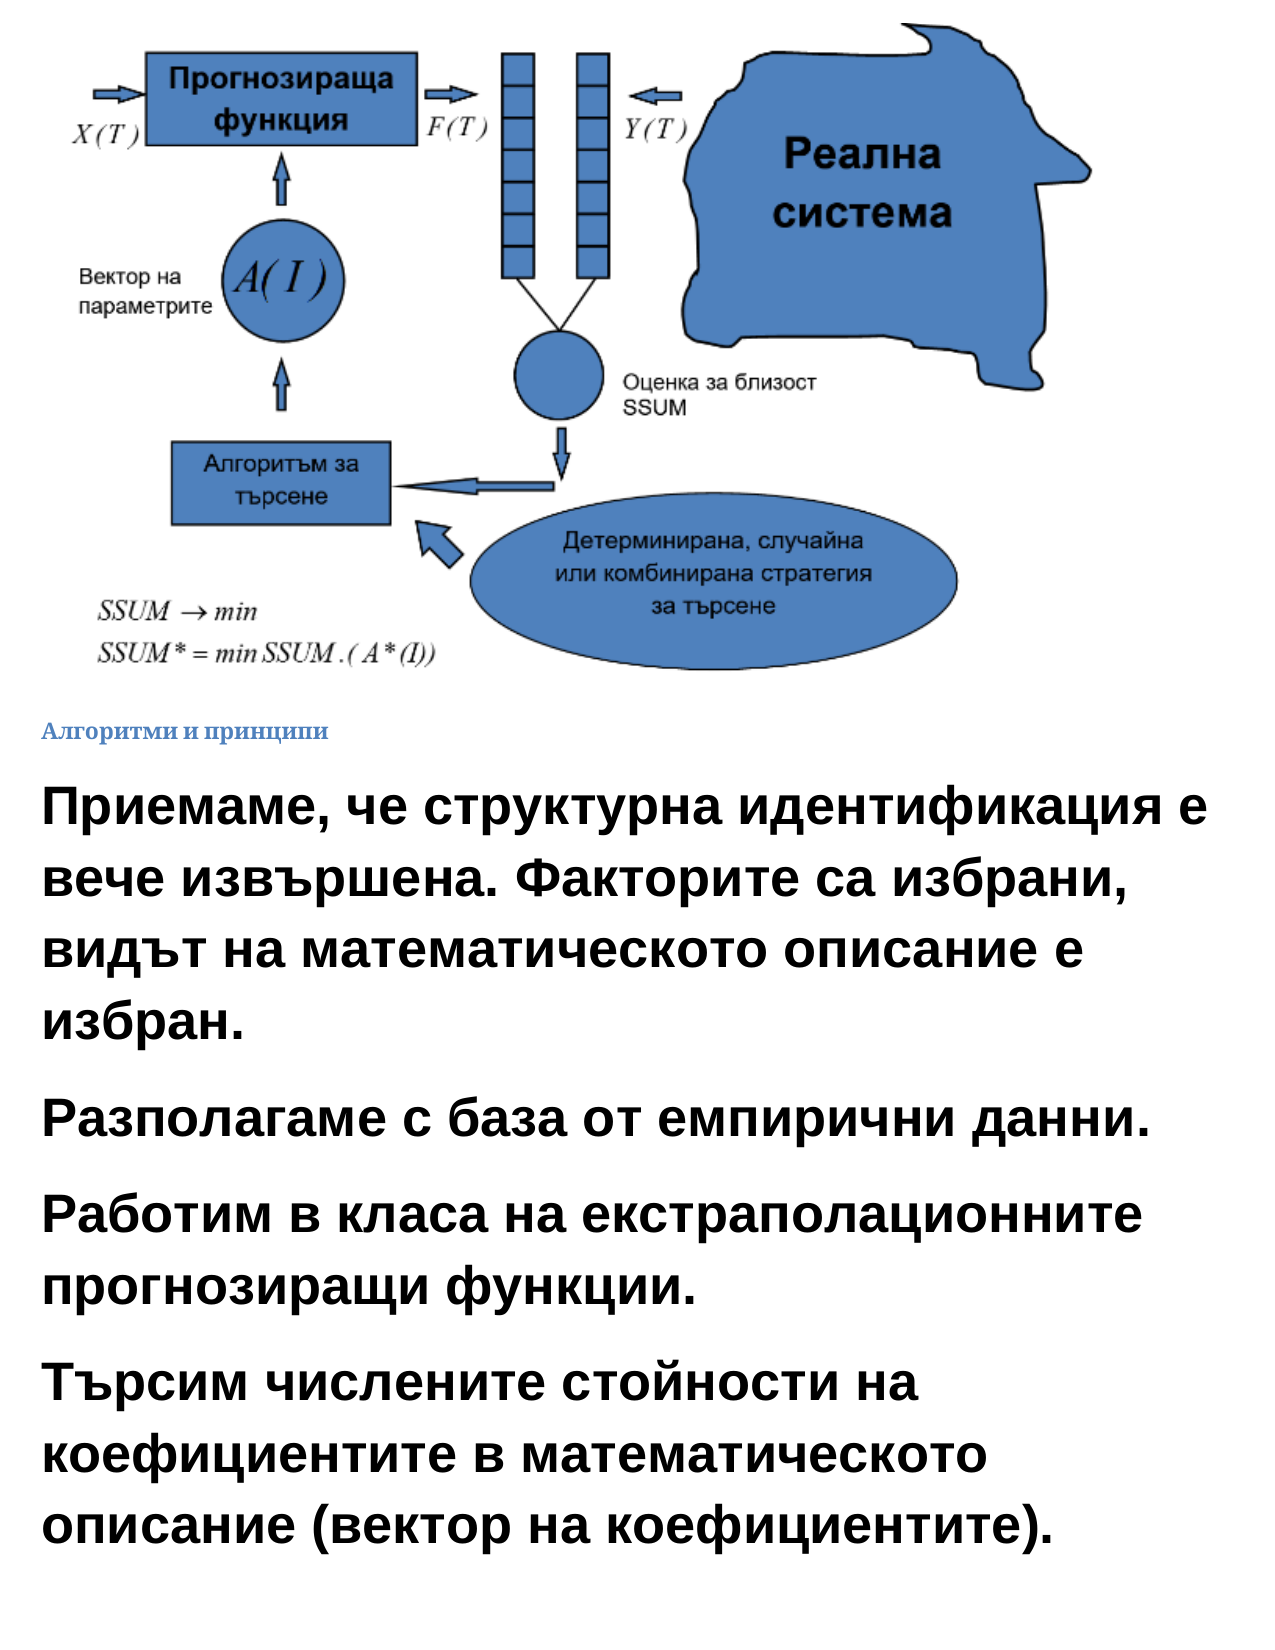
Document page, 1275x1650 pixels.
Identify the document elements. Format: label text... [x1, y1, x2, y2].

picture [40, 23, 1136, 694]
subtitle Алгоритми и принципи [41, 719, 1222, 745]
text Приемаме, че структурна идентификация е вече извършена. Факторите са избрани, видът на математическото описание е избран. [41, 774, 1222, 1051]
text Работим в класа на екстраполационните прогнозиращи функции. [41, 1182, 1222, 1316]
text Търсим числените стойности на коефициентите в математическото описание (вектор на коефициентите). [41, 1350, 1222, 1555]
text Разполагаме с база от емпирични данни. [41, 1085, 1222, 1147]
